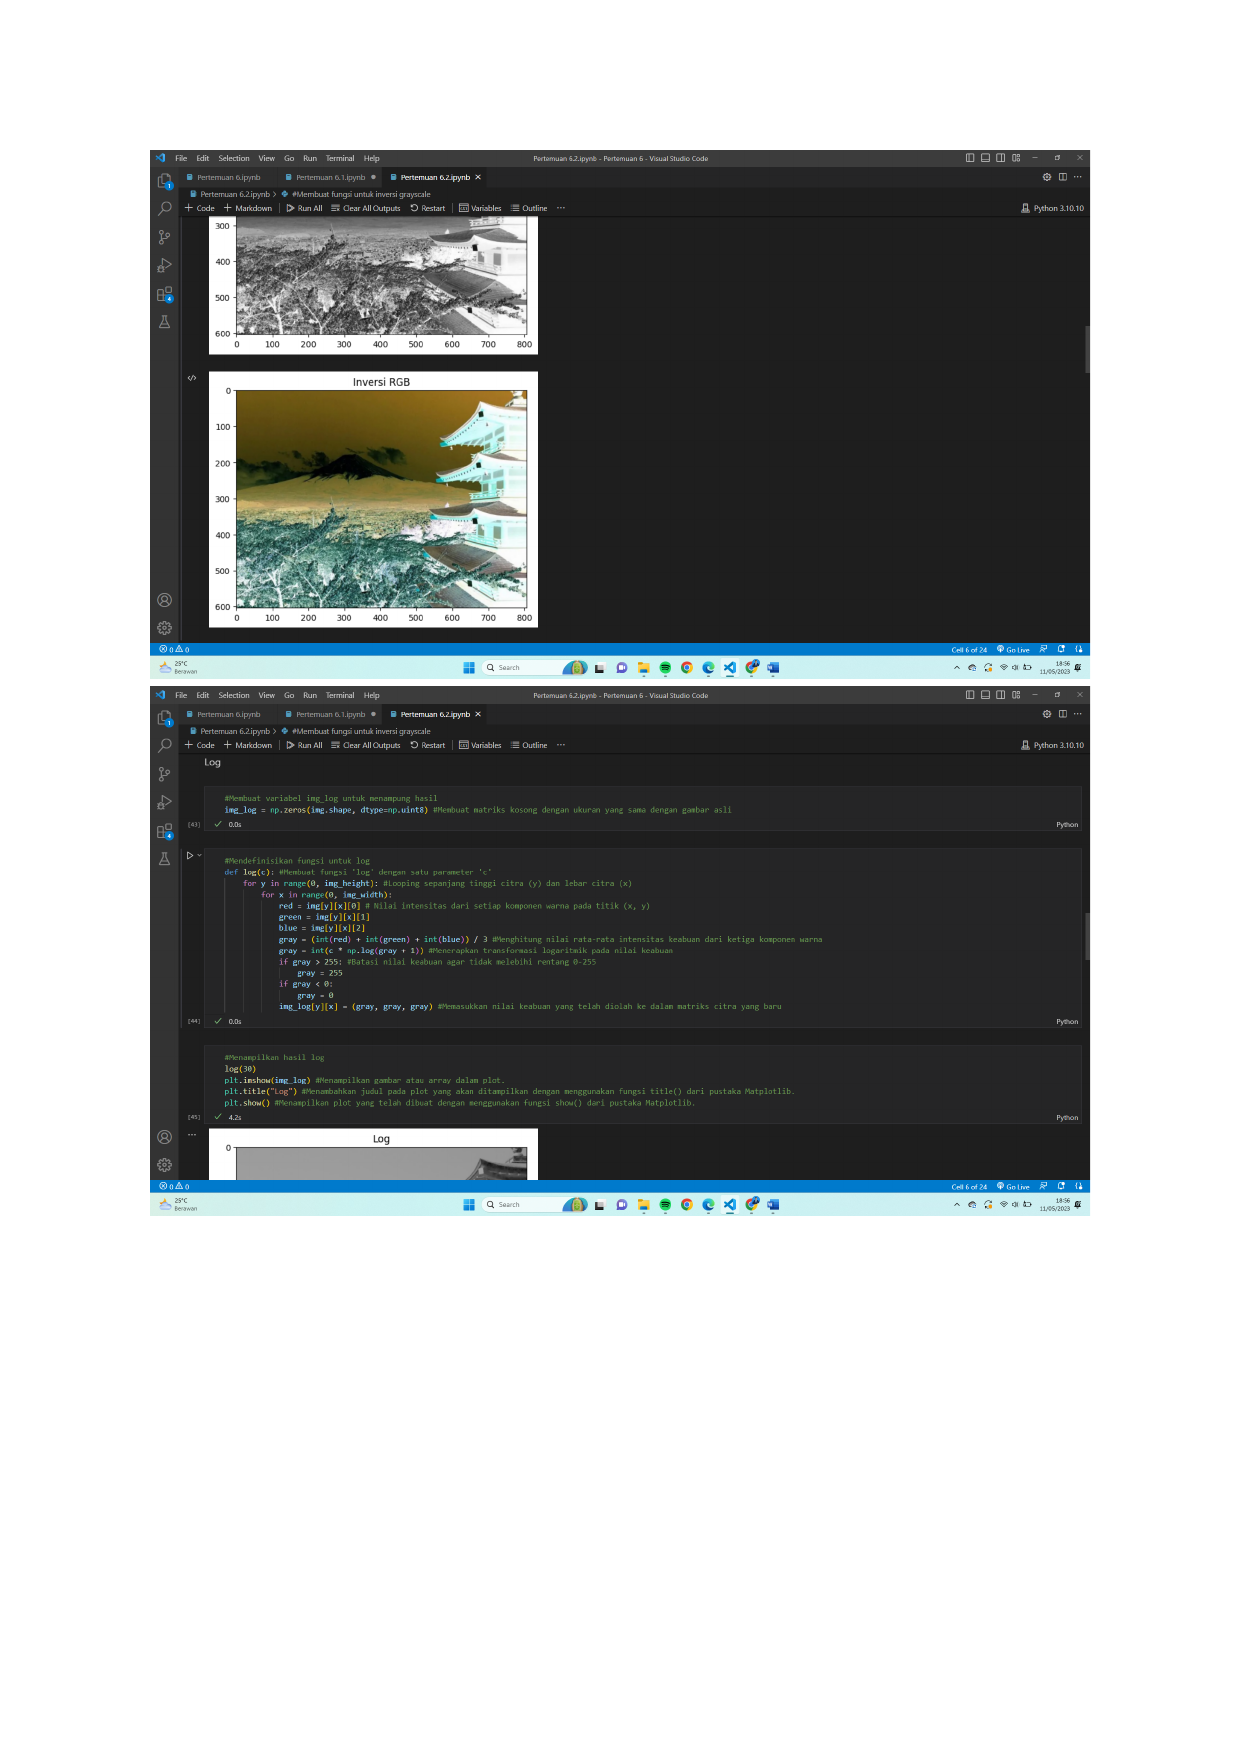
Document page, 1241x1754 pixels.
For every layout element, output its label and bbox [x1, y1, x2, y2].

picture [150, 150, 1091, 679]
picture [150, 686, 1091, 1216]
